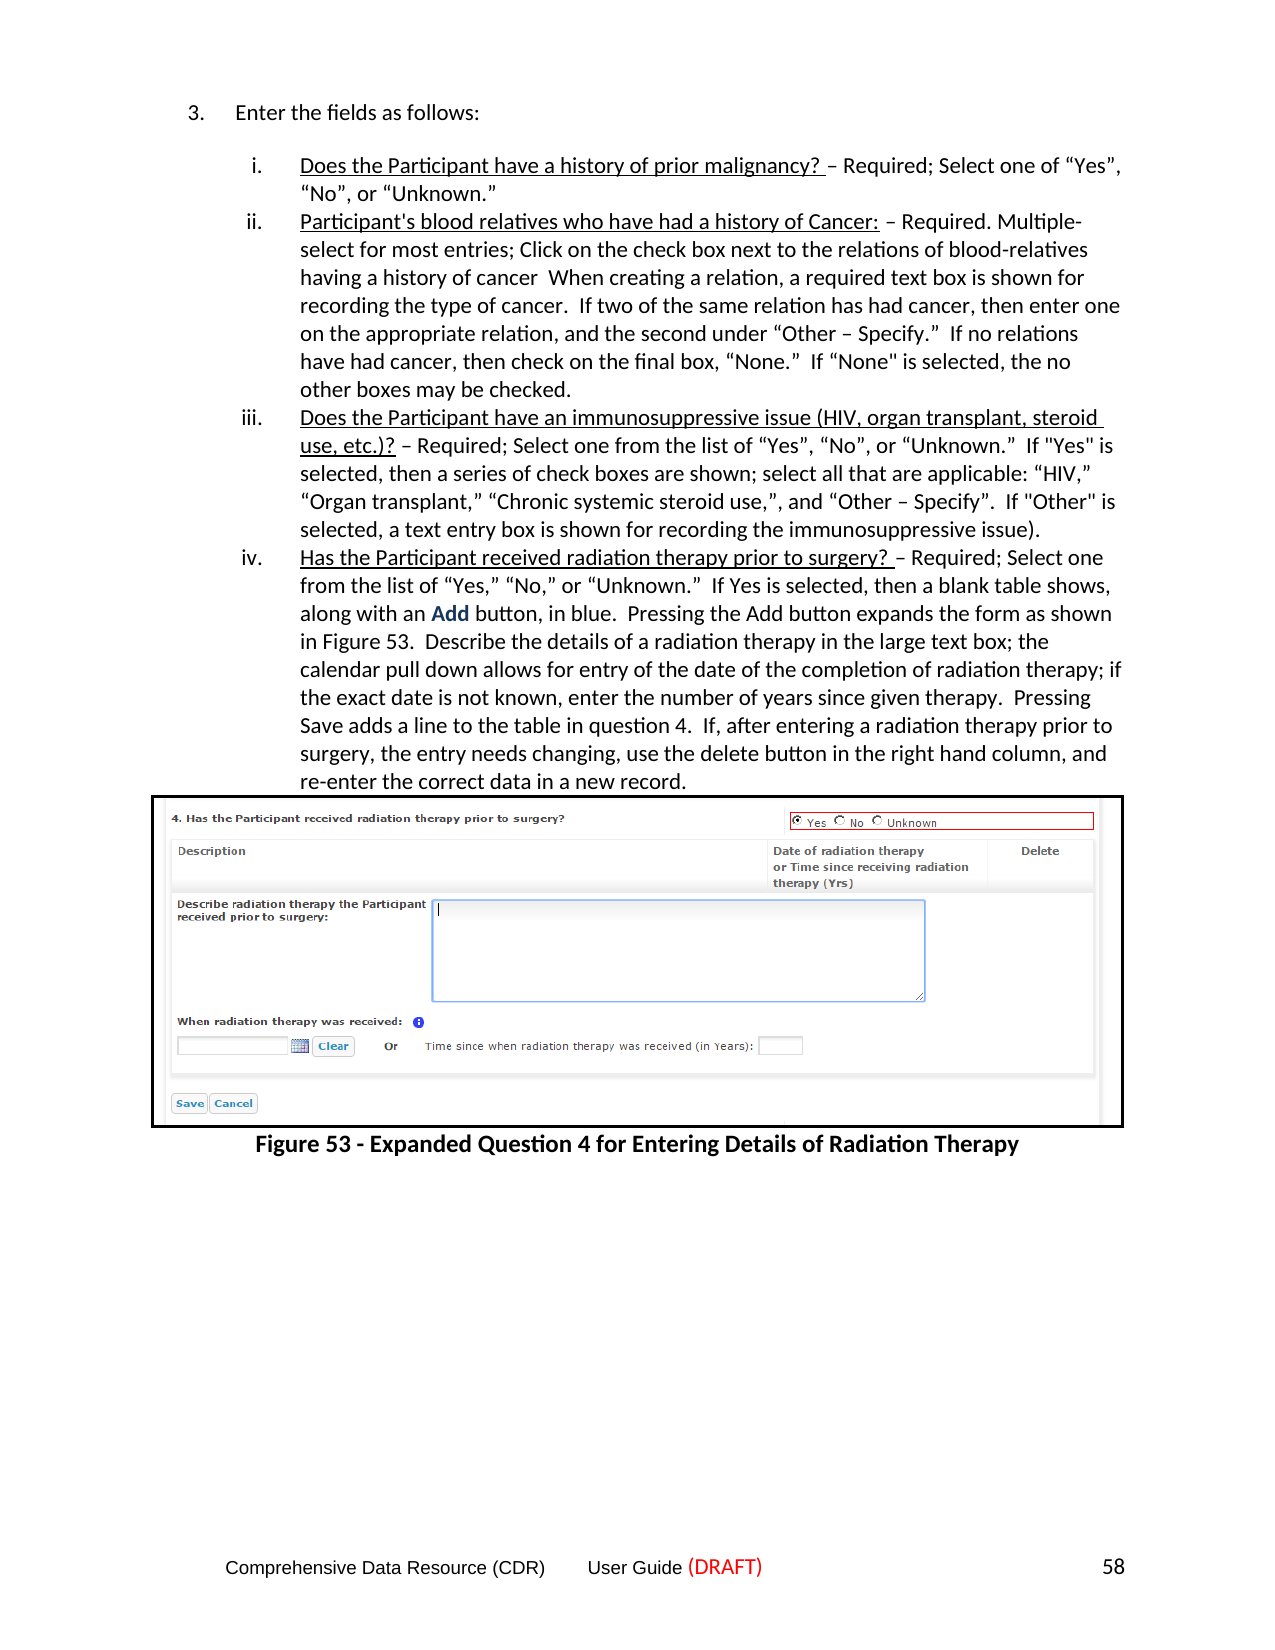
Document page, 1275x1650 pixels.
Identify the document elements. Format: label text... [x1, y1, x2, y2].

list Has the Participant received radiation therapy prior to surgery? – Required; Select one from the list of “Yes,” “No,” or “Unknown.” If Yes is selected, then a blank table shows, along with an Add button, in blue. Pressing the Add button expands the form as shown in Figure 53. Describe the details of a radiation therapy in the large text box; the calendar pull down allows for entry of the date of the completion of radiation therapy; if the exact date is not known, enter the number of years since given therapy. Pressing Save adds a line to the table in question 4. If, after entering a radiation therapy prior to surgery, the entry needs changing, use the delete button in the right hand column, and re-enter the correct data in a new record. [262, 543, 1125, 795]
text Figure 53 - Expanded Question 4 for Entering Details of Radiation Therapy [150, 1128, 1125, 1158]
list Enter the fields as follows: [187, 98, 1125, 126]
picture [154, 798, 1121, 1125]
list Does the Participant have an immunosuppressive issue (HIV, organ transplant, steroid use, etc.)? – Required; Select one from the list of “Yes”, “No”, or “Unknown.” If "Yes" is selected, then a series of check boxes are shown; select all that are applicable: “HIV,” “Organ transplant,” “Chronic systemic steroid use,”, and “Other – Specify”. If "Other" is selected, a text entry box is shown for recording the immunosuppressive issue). [262, 403, 1125, 543]
list Participant's blood relatives who have had a history of Cancer: – Required. Multiple-select for most entries; Click on the check box next to the relations of blood-relatives having a history of cancer When creating a relation, a required text box is shown for recording the type of cancer. If two of the same relation has had cancer, then enter one on the appropriate relation, and the second under “Other – Specify.” If no relations have had cancer, then check on the final box, “None.” If “None" is selected, the no other boxes may be checked. [262, 207, 1125, 403]
list Does the Participant have a history of prior malignancy? – Required; Select one of “Yes”, “No”, or “Unknown.” [262, 151, 1125, 207]
